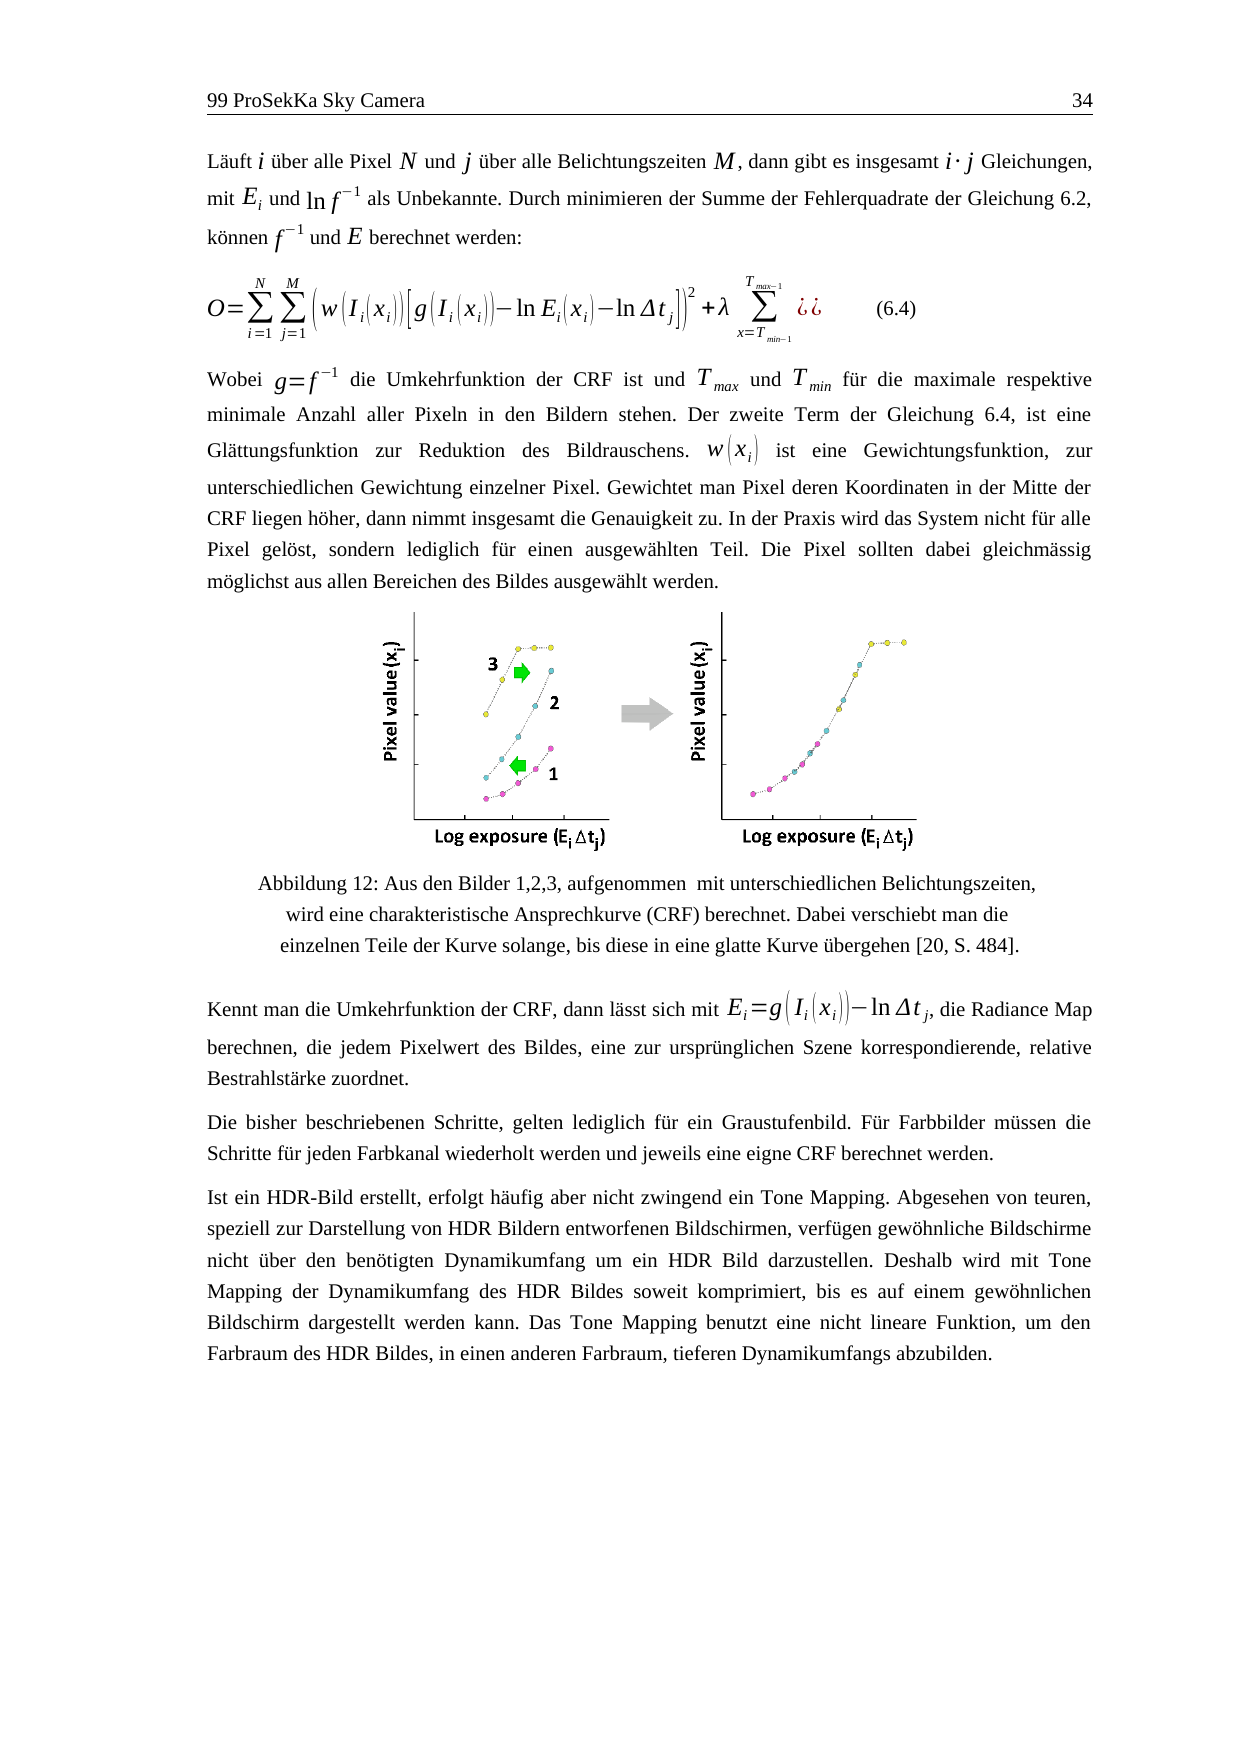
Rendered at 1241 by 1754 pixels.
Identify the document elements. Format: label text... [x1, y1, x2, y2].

text Die bisher beschriebenen Schritte, gelten lediglich für ein Graustufenbild. Für Farbbilder müssen die Schritte für jeden Farbkanal wiederholt werden und jeweils eine eigne CRF berechnet werden. [207, 1110, 1093, 1165]
text Abbildung 12: Aus den Bilder 1,2,3, aufgenommen mit unterschiedlichen Belichtungszeiten, wird eine charakteristische Ansprechkurve (CRF) berechnet. Dabei verschiebt man die einzelnen Teile der Kurve solange, bis diese in eine glatte Kurve übergehen [20, S. 484]. [207, 871, 1093, 957]
text Wobei die Umkehrfunktion der CRF ist und und für die maximale respektive minimale Anzahl aller Pixeln in den Bildern stehen. Der zweite Term der Gleichung 6.4, ist eine Glättungsfunktion zur Reduktion des Bildrauschens. ist eine Gewichtungsfunktion, zur unterschiedlichen Gewichtung einzelner Pixel. Gewichtet man Pixel deren Koordinaten in der Mitte der CRF liegen höher, dann nimmt insgesamt die Genauigkeit zu. In der Praxis wird das System nicht für alle Pixel gelöst, sondern lediglich für einen ausgewählten Teil. Die Pixel sollten dabei gleichmässig möglichst aus allen Bereichen des Bildes ausgewählt werden. [207, 363, 1093, 593]
text Kennt man die Umkehrfunktion der CRF, dann lässt sich mit , die Radiance Map berechnen, die jedem Pixelwert des Bildes, eine zur ursprünglichen Szene korrespondierende, relative Bestrahlstärke zuordnet. [207, 989, 1093, 1090]
text Ist ein HDR-Bild erstellt, erfolgt häufig aber nicht zwingend ein Tone Mapping. Abgesehen von teuren, speziell zur Darstellung von HDR Bildern entworfenen Bildschirmen, verfügen gewöhnliche Bildschirme nicht über den benötigten Dynamikumfang um ein HDR Bild darzustellen. Deshalb wird mit Tone Mapping der Dynamikumfang des HDR Bildes soweit komprimiert, bis es auf einem gewöhnlichen Bildschirm dargestellt werden kann. Das Tone Mapping benutzt eine nicht lineare Funktion, um den Farbraum des HDR Bildes, in einen anderen Farbraum, tieferen Dynamikumfangs abzubilden. [207, 1185, 1093, 1365]
picture [382, 612, 917, 851]
text Läuft über alle Pixel und über alle Belichtungszeiten , dann gibt es insgesamt Gleichungen, mit und als Unbekannte. Durch minimieren der Summe der Fehlerquadrate der Gleichung 6.2, können und berechnet werden: [207, 148, 1093, 252]
